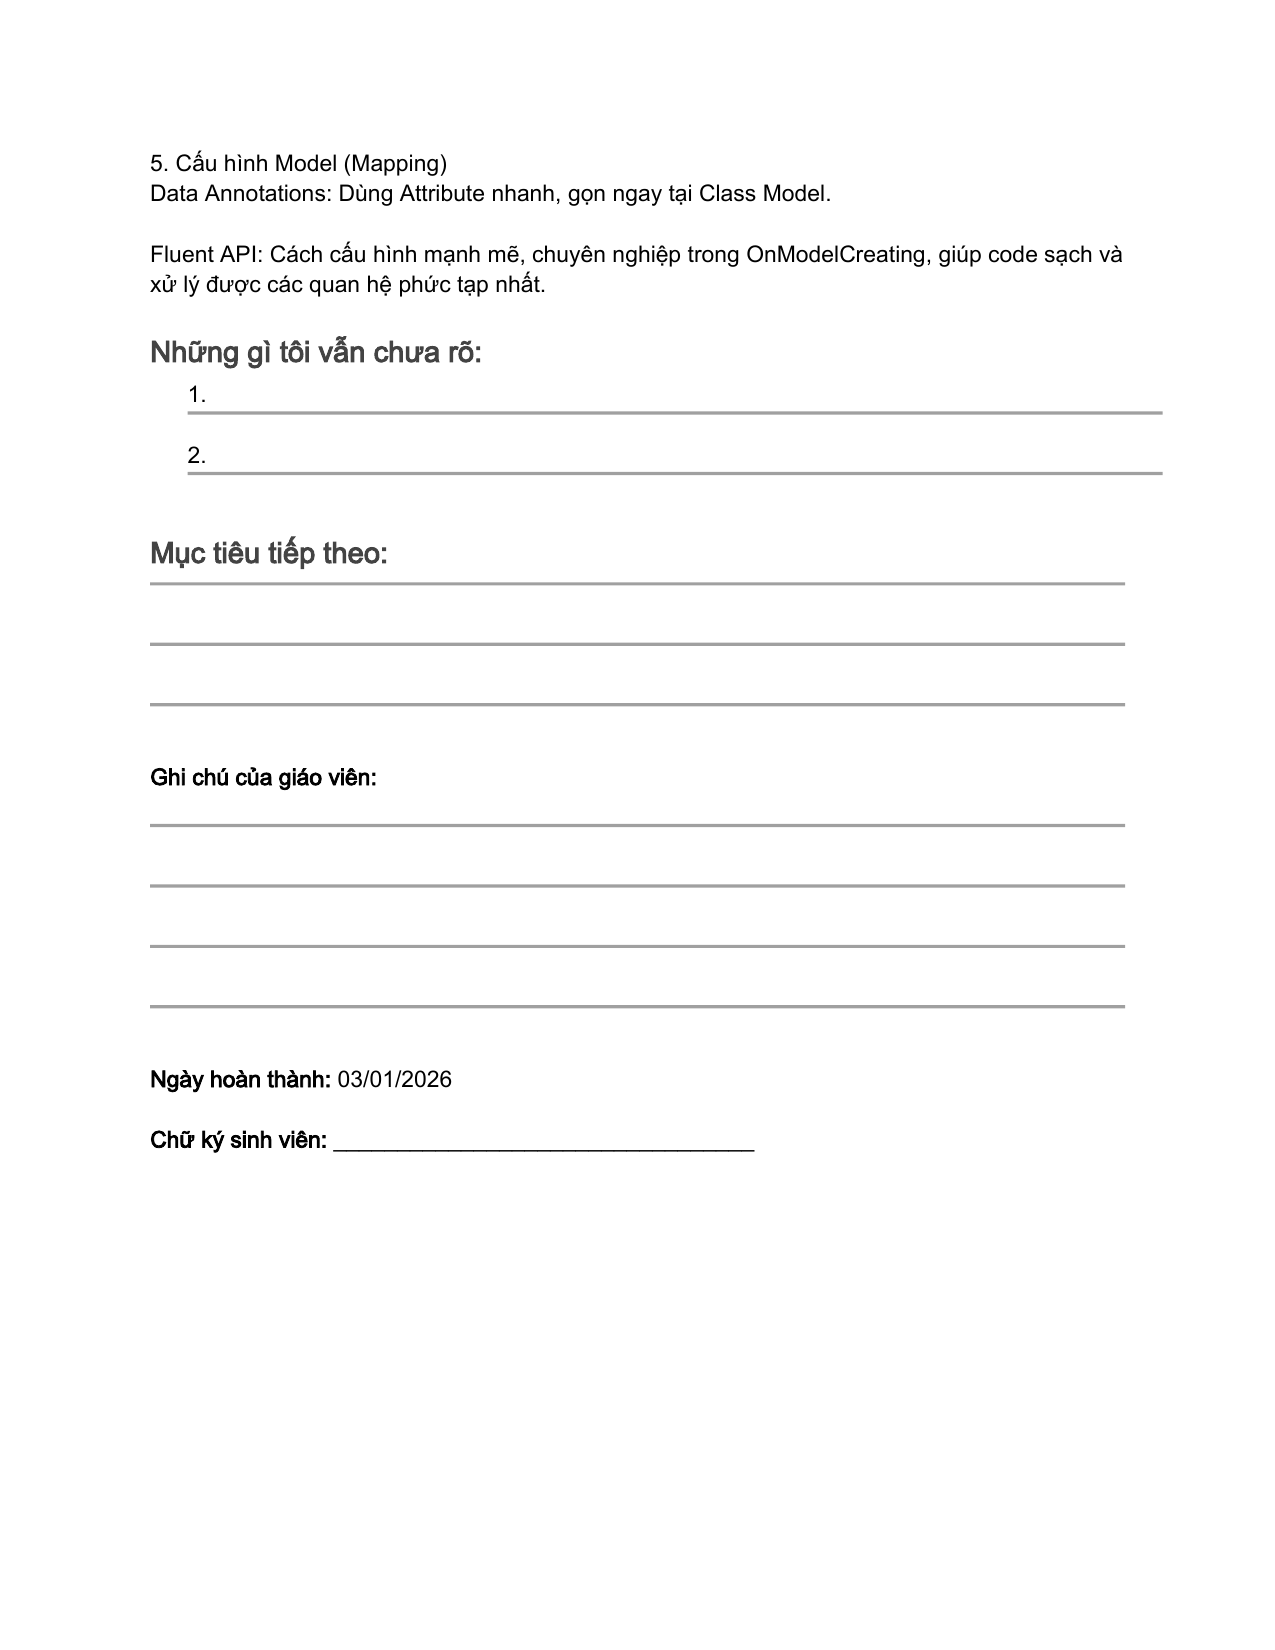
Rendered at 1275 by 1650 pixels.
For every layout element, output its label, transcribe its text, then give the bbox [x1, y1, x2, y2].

subtitle Mục tiêu tiếp theo: [150, 535, 1125, 569]
subtitle Những gì tôi vẫn chưa rõ: [150, 334, 1125, 368]
text Fluent API: Cách cấu hình mạnh mẽ, chuyên nghiệp trong OnModelCreating, giúp code sạch và xử lý được các quan hệ phức tạp nhất. [150, 241, 1125, 297]
text Data Annotations: Dùng Attribute nhanh, gọn ngay tại Class Model. [150, 180, 1125, 207]
text Ghi chú của giáo viên: [150, 763, 1125, 790]
text Chữ ký sinh viên: _________________________________ [150, 1126, 1125, 1152]
text 5. Cấu hình Model (Mapping) [150, 150, 1125, 176]
text Ngày hoàn thành: 03/01/2026 [150, 1066, 1125, 1092]
